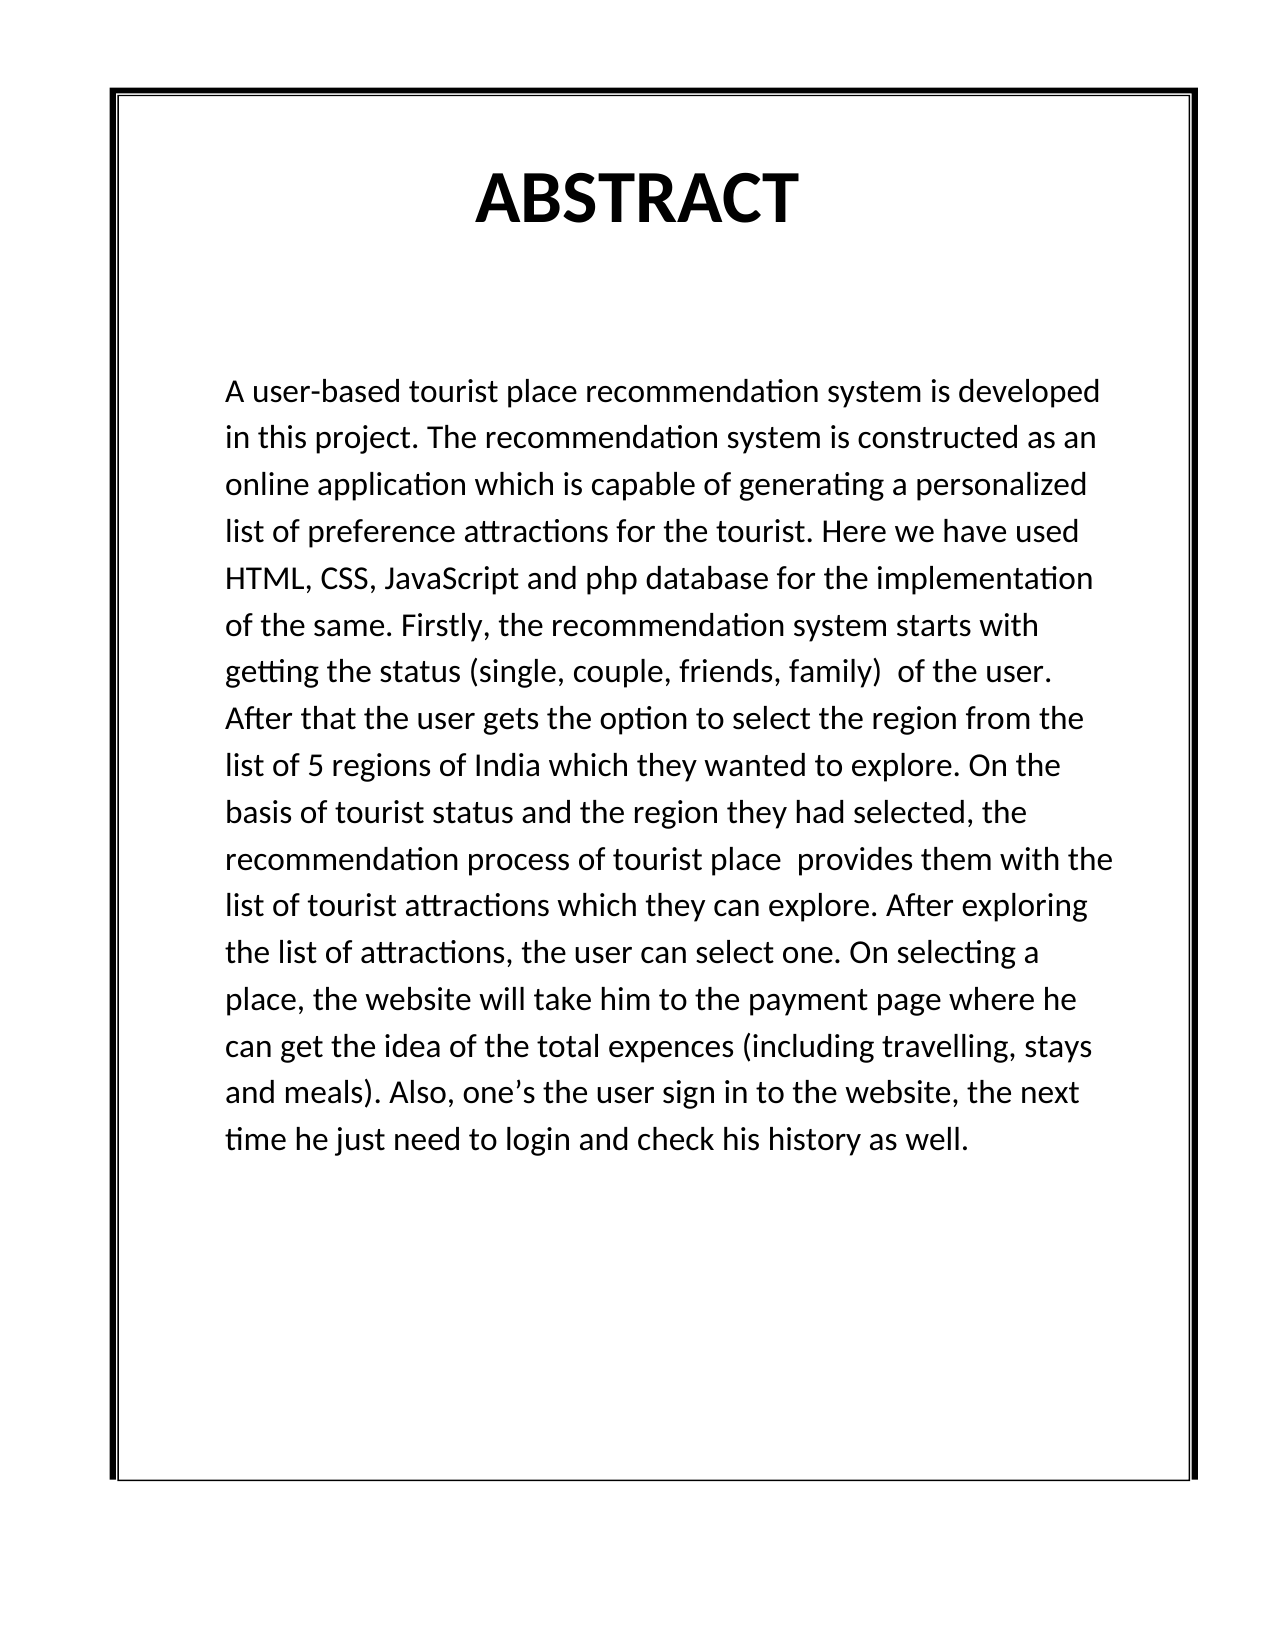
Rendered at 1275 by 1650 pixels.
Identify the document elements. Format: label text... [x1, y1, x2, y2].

text ABSTRACT [150, 150, 1125, 242]
text A user-based tourist place recommendation system is developed in this project. The recommendation system is constructed as an online application which is capable of generating a personalized list of preference attractions for the tourist. Here we have used HTML, CSS, JavaScript and php database for the implementation of the same. Firstly, the recommendation system starts with getting the status (single, couple, friends, family) of the user. After that the user gets the option to select the region from the list of 5 regions of India which they wanted to explore. On the basis of tourist status and the region they had selected, the recommendation process of tourist place provides them with the list of tourist attractions which they can explore. After exploring the list of attractions, the user can select one. On selecting a place, the website will take him to the payment page where he can get the idea of the total expences (including travelling, stays and meals). Also, one’s the user sign in to the website, the next time he just need to login and check his history as well. [225, 370, 1125, 1159]
